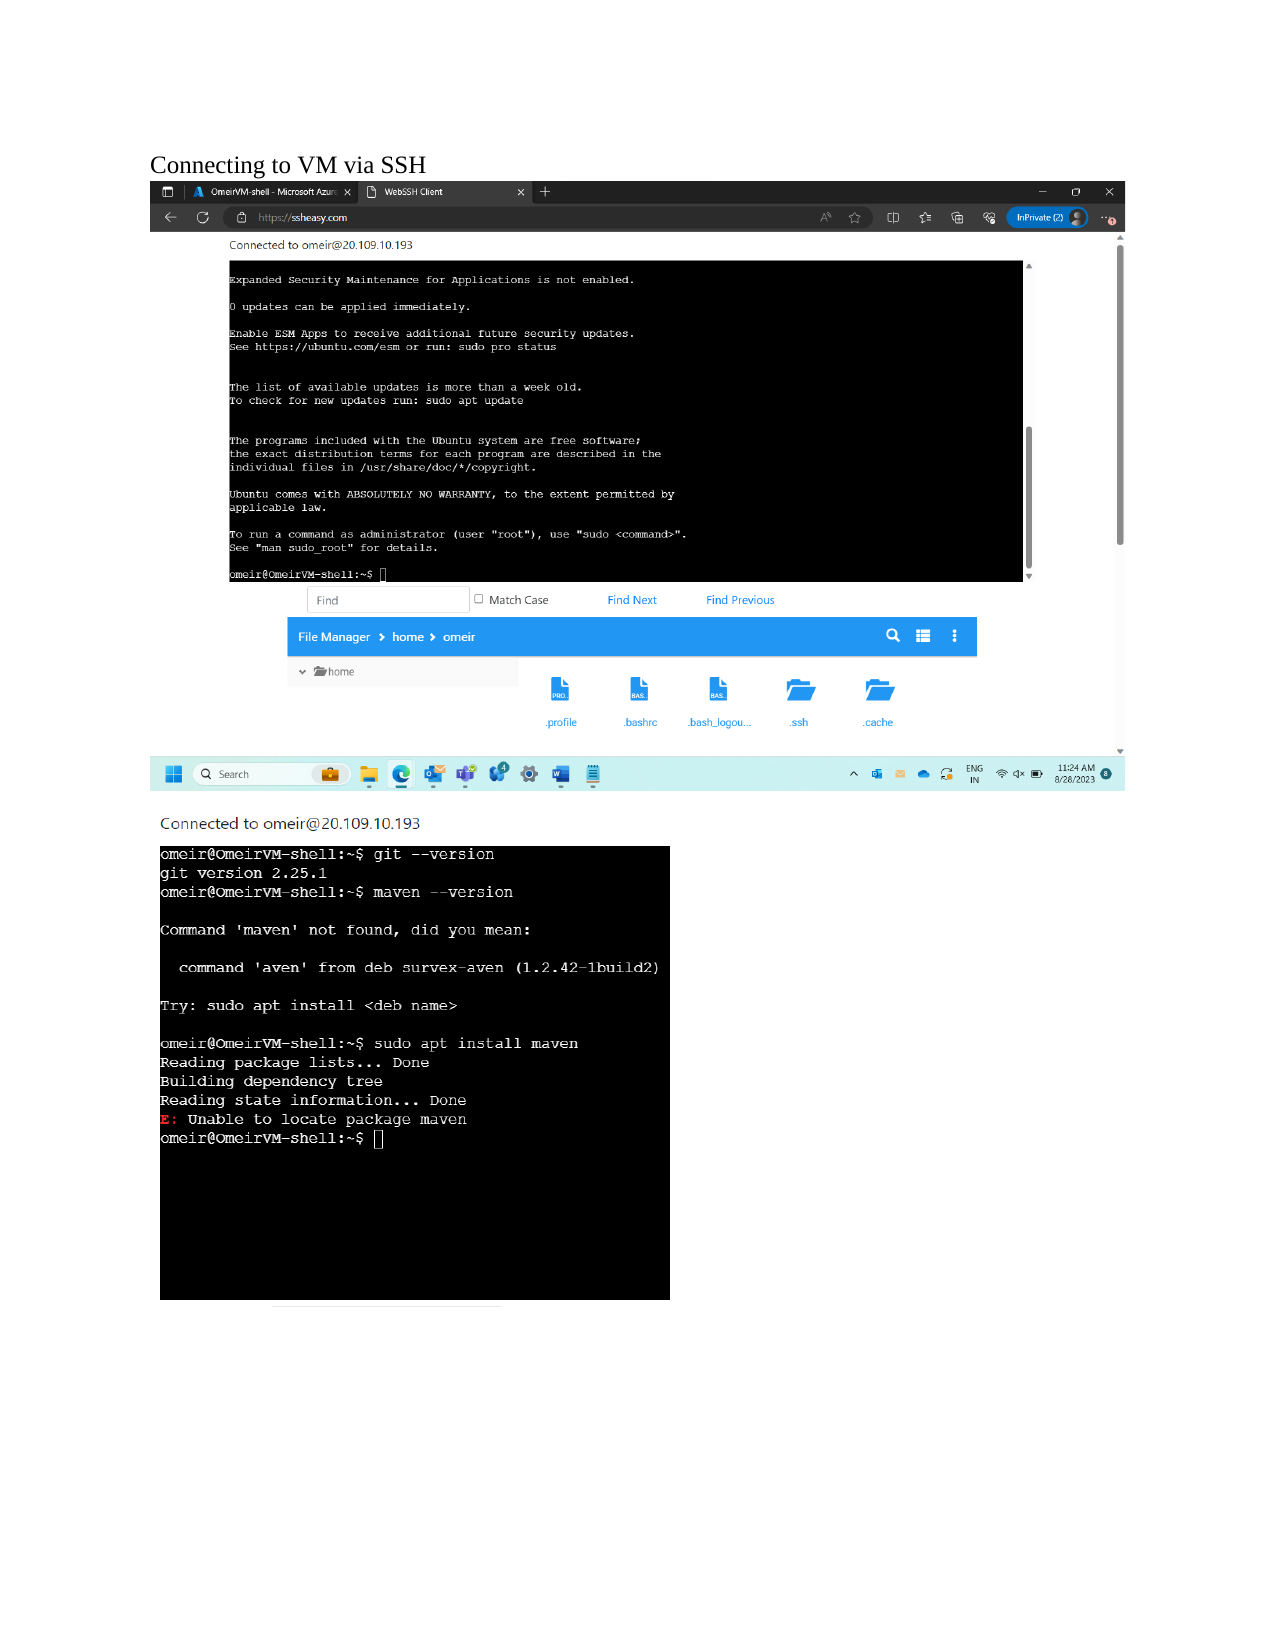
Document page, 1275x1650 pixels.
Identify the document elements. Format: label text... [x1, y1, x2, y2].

picture [150, 181, 1125, 791]
text Connecting to VM via SSH [150, 150, 1125, 181]
picture [150, 809, 670, 1307]
